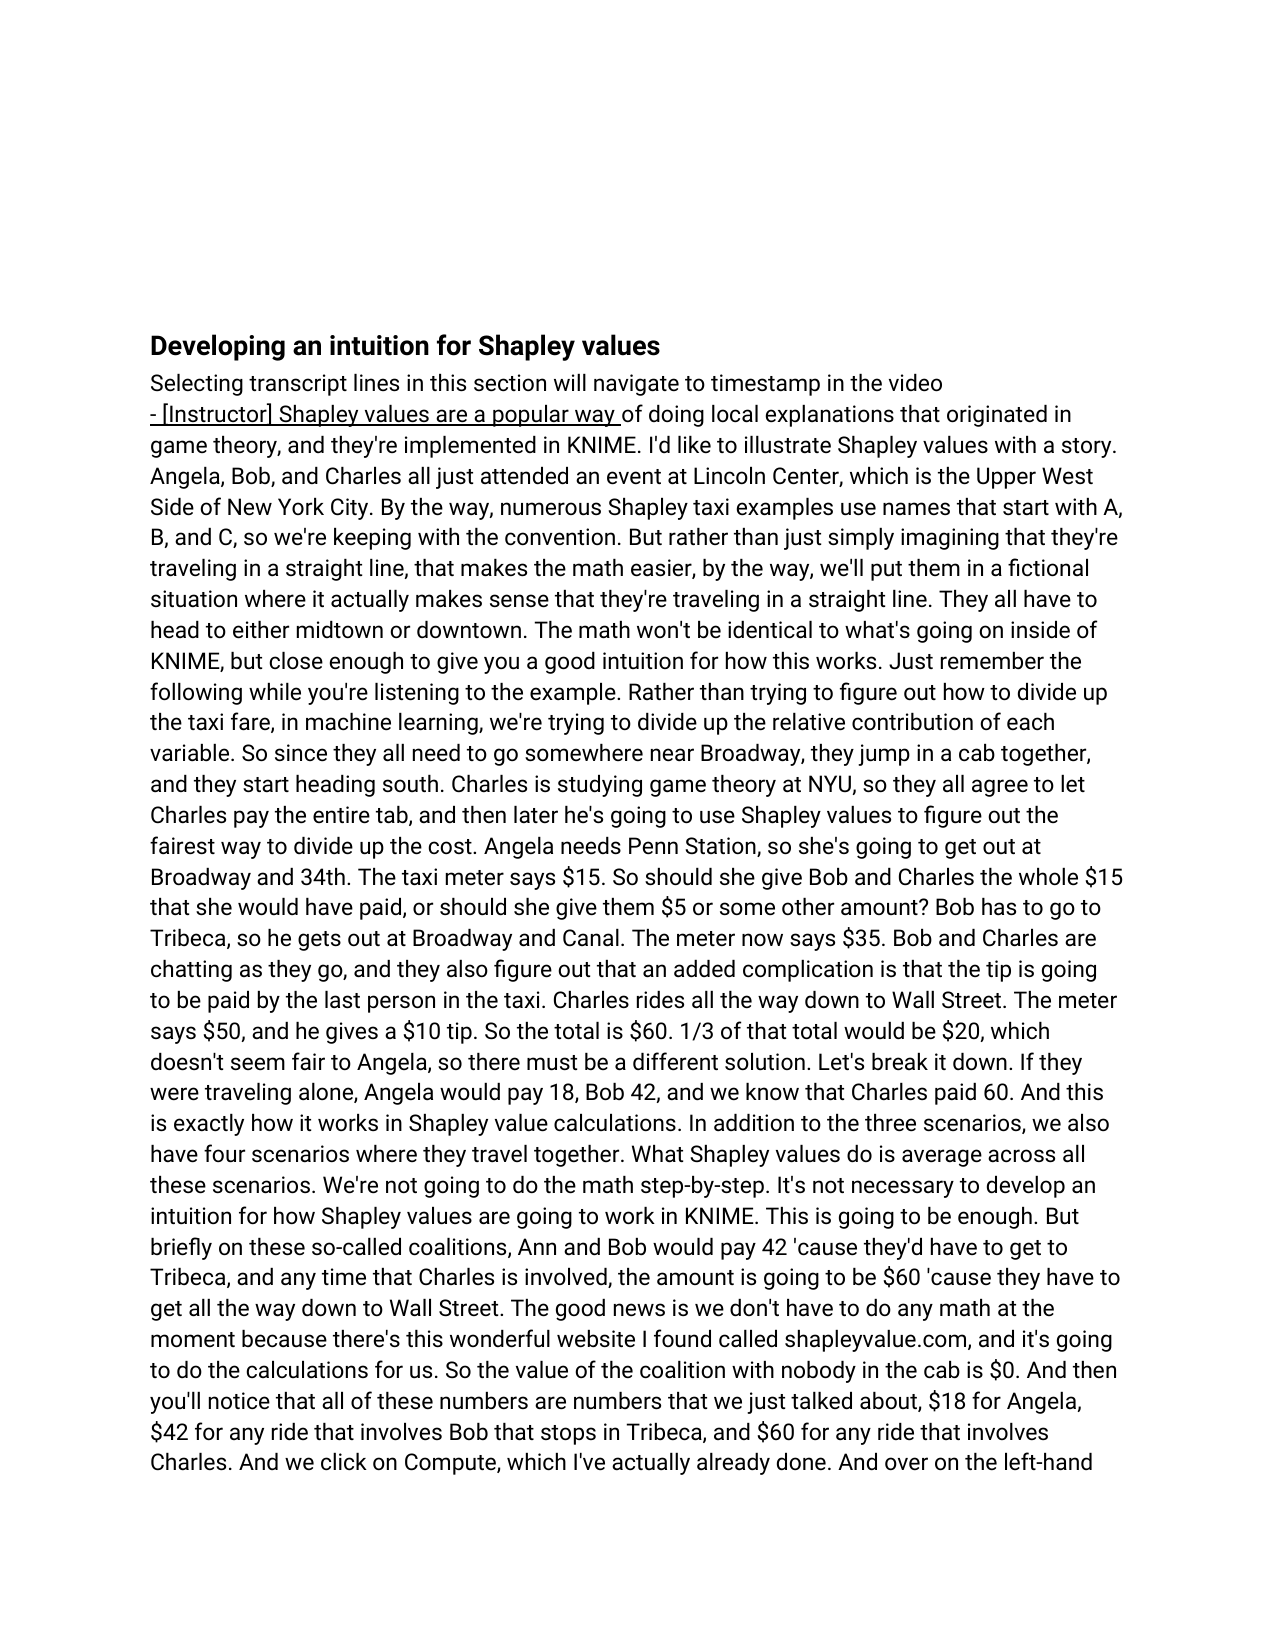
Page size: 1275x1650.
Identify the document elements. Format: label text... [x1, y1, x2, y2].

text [150, 401, 1125, 1476]
text Selecting transcript lines in this section will navigate to timestamp in the video [150, 370, 1125, 397]
subtitle Developing an intuition for Shapley values [150, 330, 1125, 362]
